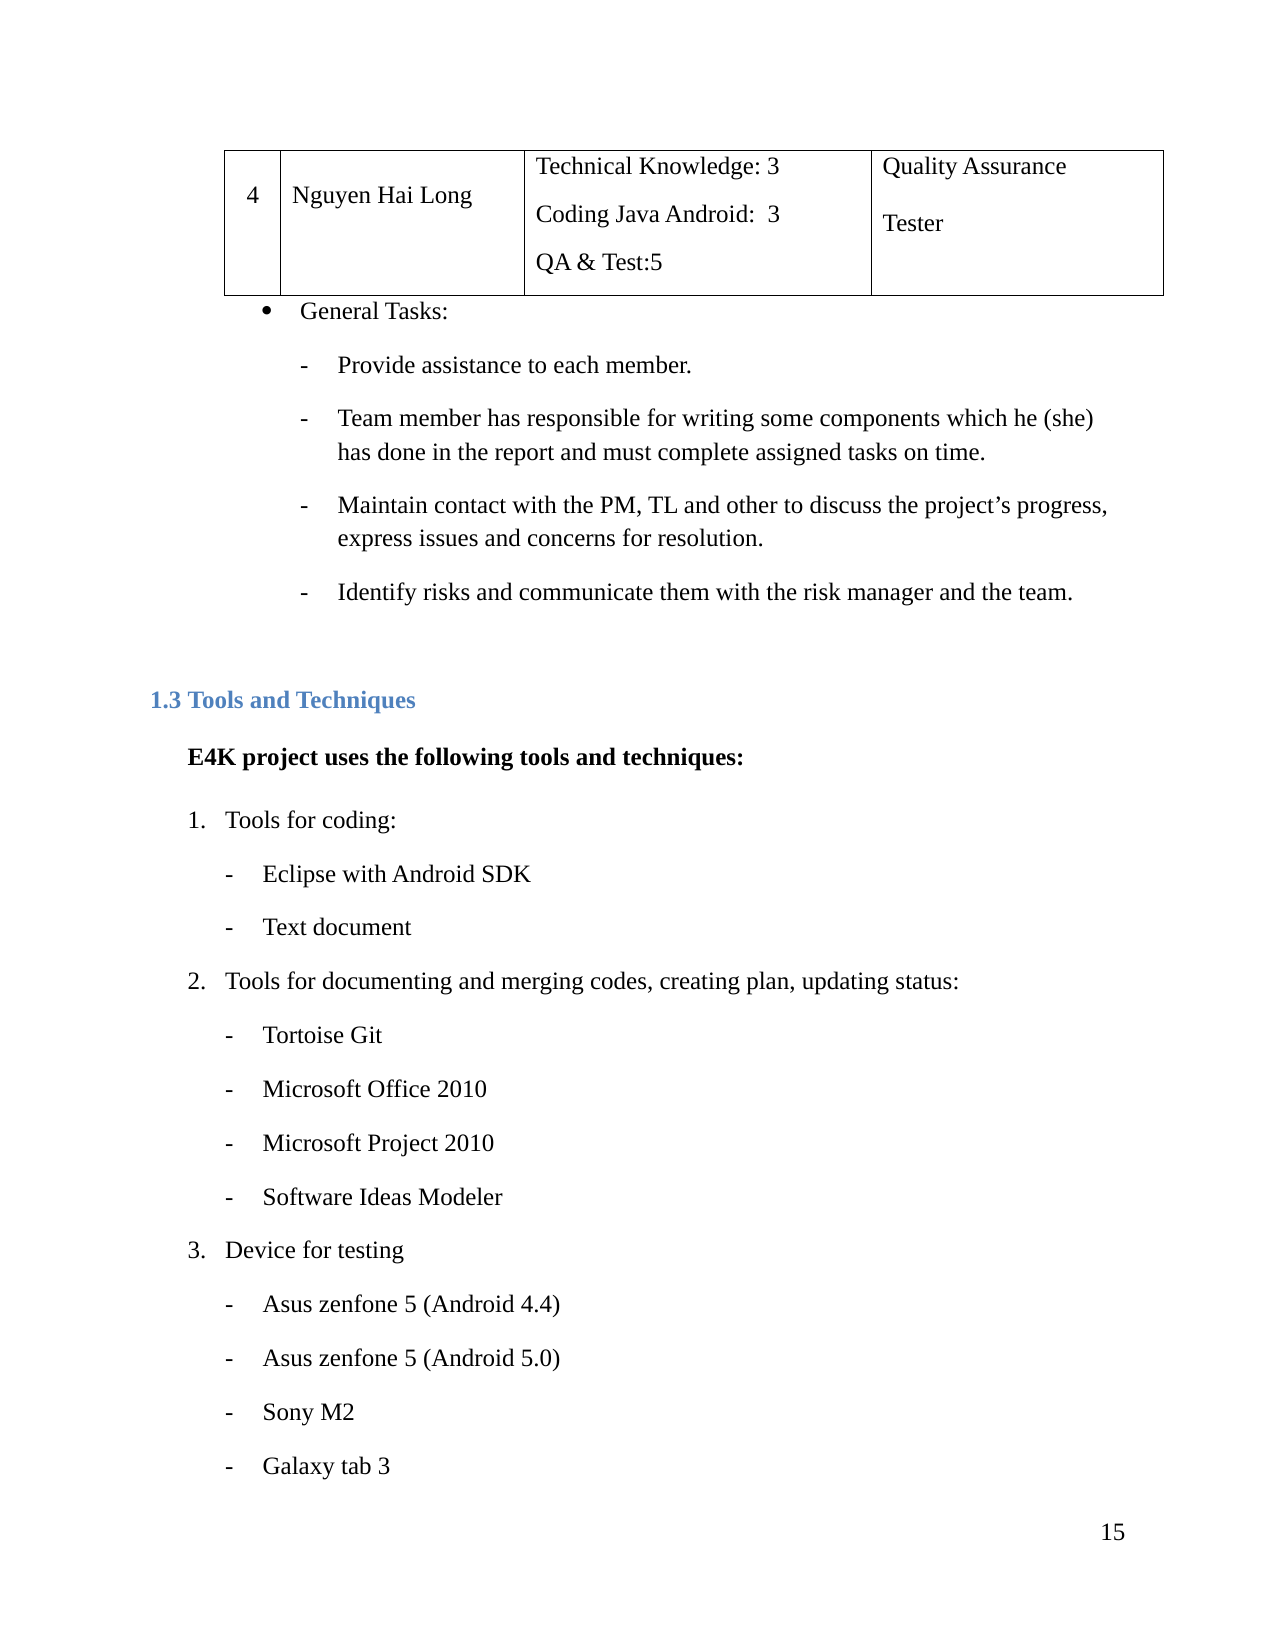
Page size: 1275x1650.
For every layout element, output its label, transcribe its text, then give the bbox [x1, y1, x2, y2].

list Microsoft Office 2010 [225, 1074, 1125, 1103]
list Device for testing [187, 1236, 1125, 1264]
list Asus zenfone 5 (Android 5.0) [225, 1343, 1125, 1372]
list Identify risks and communicate them with the risk manager and the team. [300, 577, 1125, 606]
list Eclipse with Android SDK [225, 859, 1125, 887]
list Provide assistance to each member. [300, 350, 1125, 378]
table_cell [872, 151, 1163, 295]
list Galaxy tab 3 [225, 1451, 1125, 1480]
list Asus zenfone 5 (Android 4.4) [225, 1289, 1125, 1318]
list Sony M2 [225, 1397, 1125, 1426]
subtitle Tools and Techniques [150, 685, 1125, 714]
list Maintain contact with the PM, TL and other to discuss the project’s progress, express issues and concerns for resolution. [300, 490, 1125, 552]
table_cell Nguyen Hai Long [281, 151, 524, 295]
list Tortoise Git [225, 1020, 1125, 1049]
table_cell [525, 151, 871, 295]
table_cell 4 [225, 151, 280, 295]
text E4K project uses the following tools and techniques: [150, 742, 1125, 771]
list Text document [225, 912, 1125, 941]
list Microsoft Project 2010 [225, 1128, 1125, 1157]
list Team member has responsible for writing some components which he (she) has done in the report and must complete assigned tasks on time. [300, 403, 1125, 465]
list Software Ideas Modeler [225, 1182, 1125, 1211]
list Tools for coding: [187, 805, 1125, 833]
list Tools for documenting and merging codes, creating plan, updating status: [187, 966, 1125, 995]
list General Tasks: [262, 296, 1125, 324]
